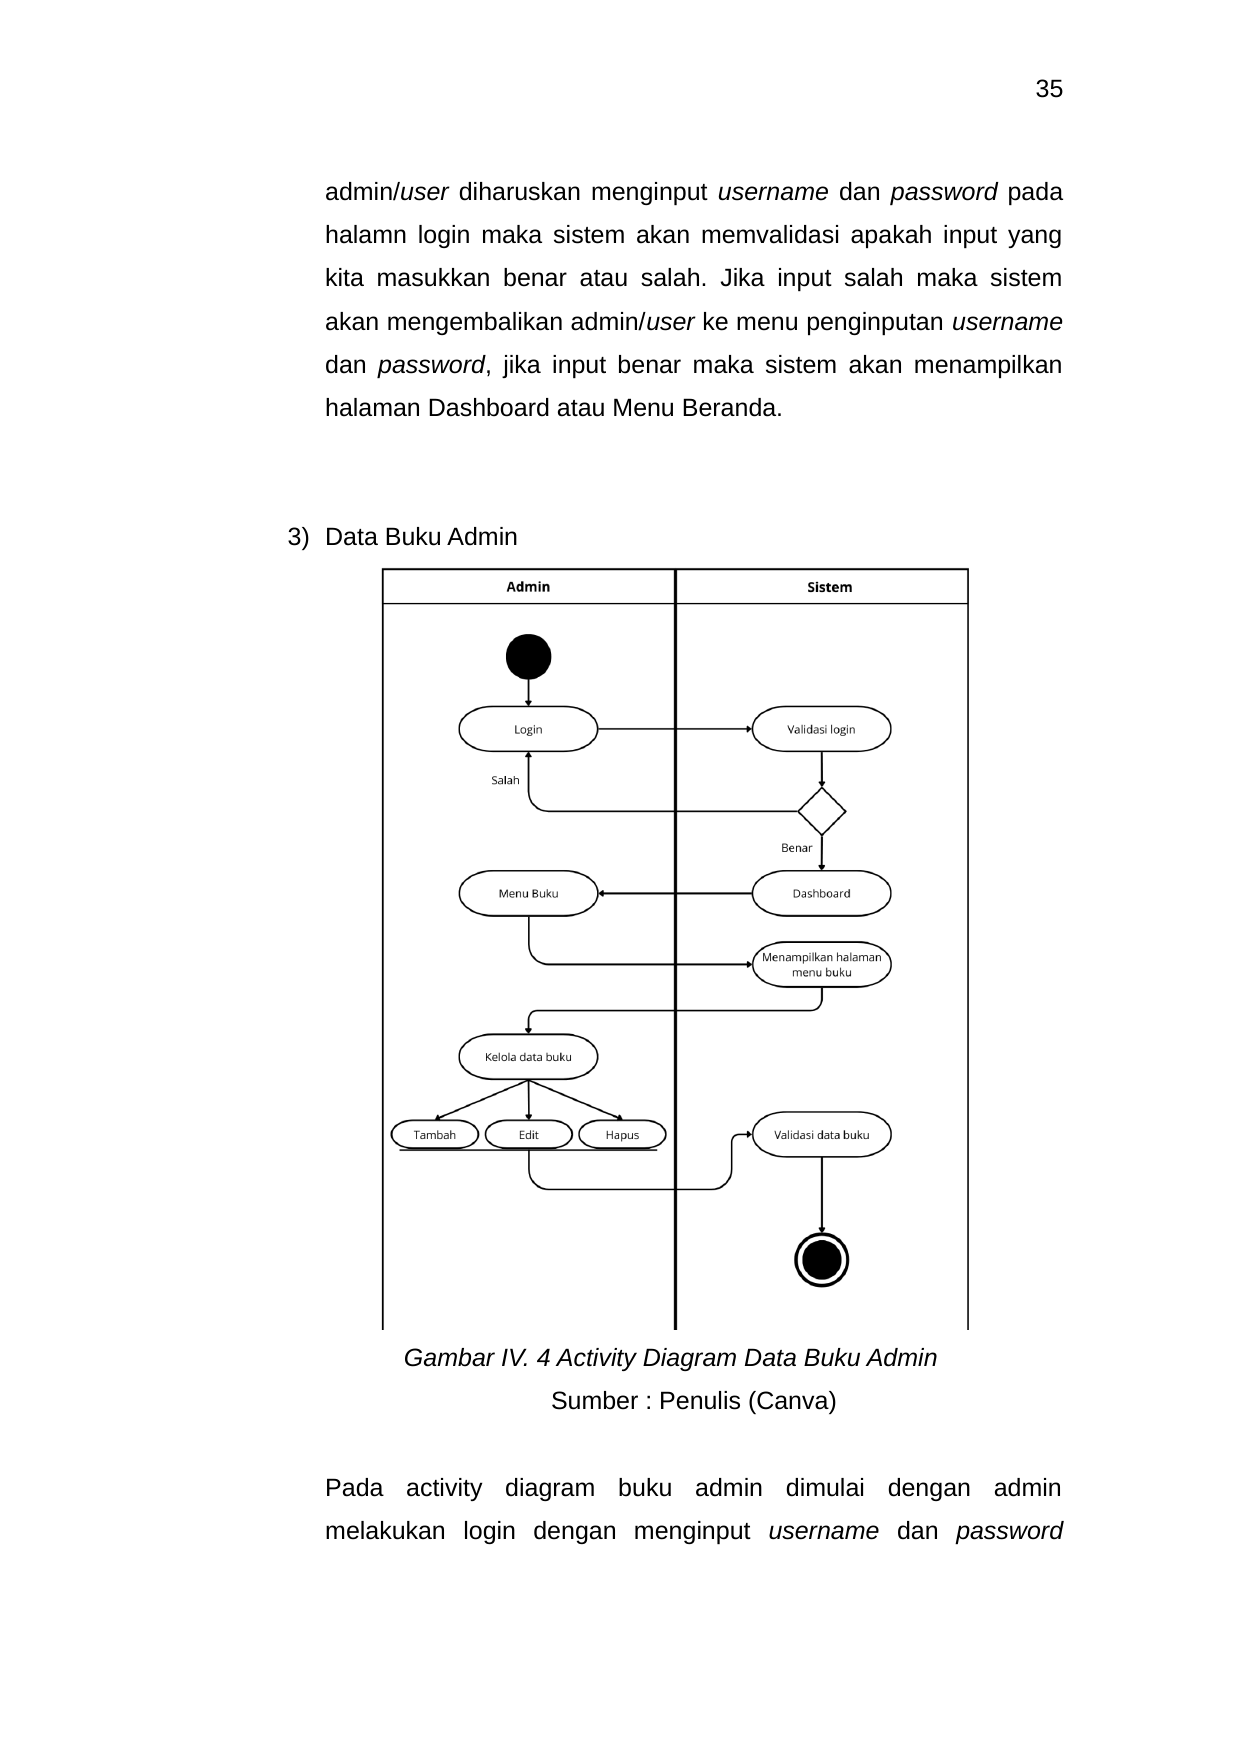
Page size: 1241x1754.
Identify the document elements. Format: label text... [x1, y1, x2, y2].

list Data Buku Admin [287, 522, 1063, 551]
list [325, 1473, 1063, 1544]
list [325, 177, 1063, 422]
picture [380, 565, 971, 1330]
list Sumber : Penulis (Canva) [325, 1386, 1063, 1415]
